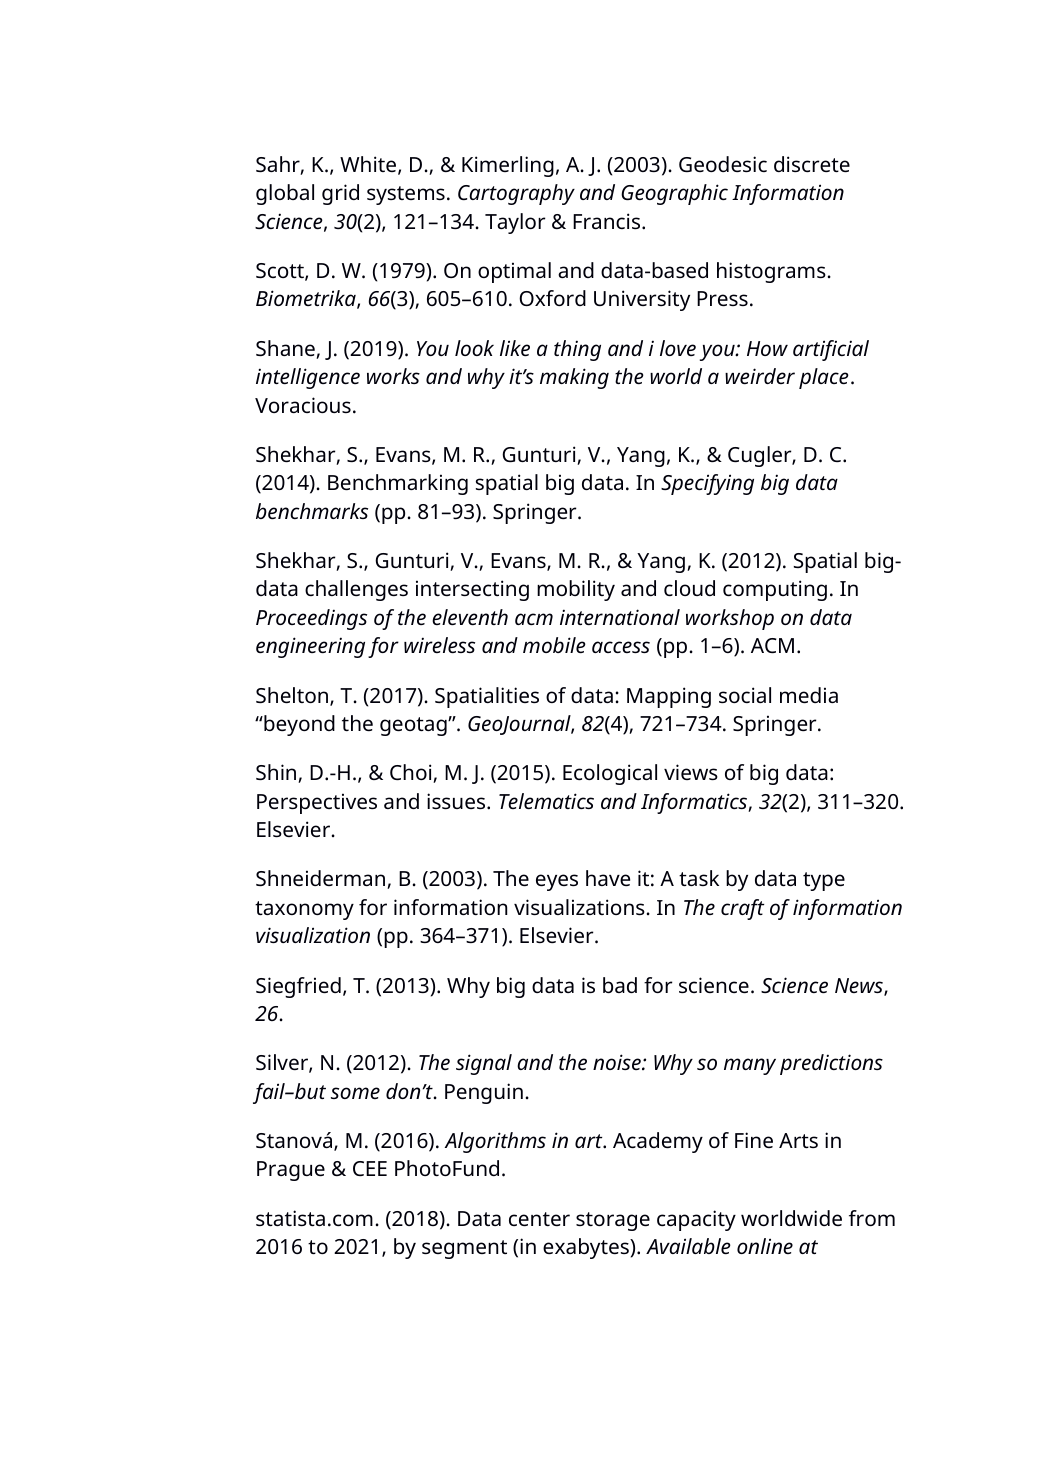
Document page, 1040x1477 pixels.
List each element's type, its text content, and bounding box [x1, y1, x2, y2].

text Scott, D. W. (1979). On optimal and data-based histograms. Biometrika, 66(3), 605–610. Oxford University Press. [255, 256, 910, 313]
text Shekhar, S., Evans, M. R., Gunturi, V., Yang, K., & Cugler, D. C. (2014). Benchmarking spatial big data. In Specifying big data benchmarks (pp. 81–93). Springer. [255, 440, 910, 525]
text Stanová, M. (2016). Algorithms in art. Academy of Fine Arts in Prague & CEE PhotoFund. [255, 1126, 910, 1183]
text Silver, N. (2012). The signal and the noise: Why so many predictions fail–but some don’t. Penguin. [255, 1048, 910, 1105]
text Shelton, T. (2017). Spatialities of data: Mapping social media “beyond the geotag”. GeoJournal, 82(4), 721–734. Springer. [255, 681, 910, 738]
text Shin, D.-H., & Choi, M. J. (2015). Ecological views of big data: Perspectives and issues. Telematics and Informatics, 32(2), 311–320. Elsevier. [255, 758, 910, 844]
text Sahr, K., White, D., & Kimerling, A. J. (2003). Geodesic discrete global grid systems. Cartography and Geographic Information Science, 30(2), 121–134. Taylor & Francis. [255, 150, 910, 235]
text Shekhar, S., Gunturi, V., Evans, M. R., & Yang, K. (2012). Spatial big-data challenges intersecting mobility and cloud computing. In Proceedings of the eleventh acm international workshop on data engineering for wireless and mobile access (pp. 1–6). ACM. [255, 546, 910, 660]
text Siegfried, T. (2013). Why big data is bad for science. Science News, 26. [255, 971, 910, 1028]
text Shneiderman, B. (2003). The eyes have it: A task by data type taxonomy for information visualizations. In The craft of information visualization (pp. 364–371). Elsevier. [255, 864, 910, 950]
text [255, 1204, 910, 1261]
text Shane, J. (2019). You look like a thing and i love you: How artificial intelligence works and why it’s making the world a weirder place. Voracious. [255, 334, 910, 419]
